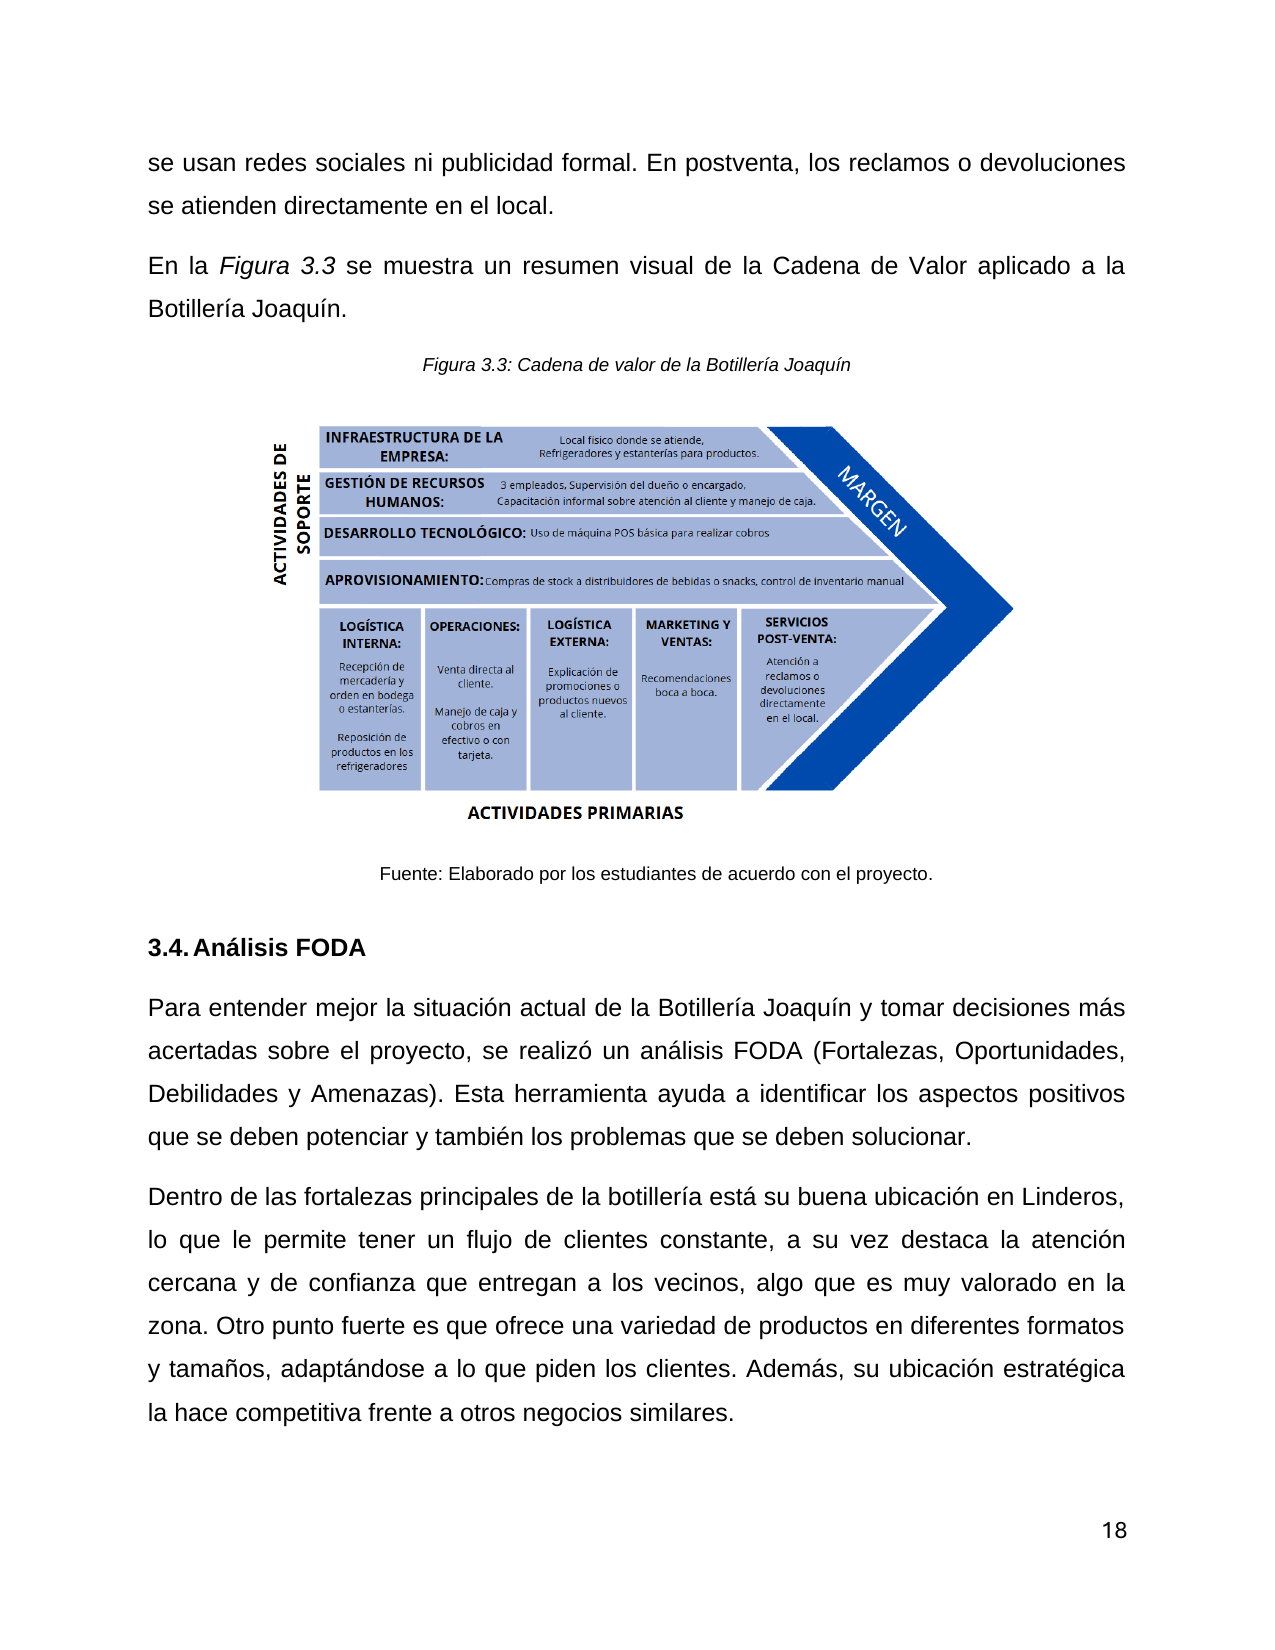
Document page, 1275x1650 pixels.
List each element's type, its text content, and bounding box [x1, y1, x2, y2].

text Para entender mejor la situación actual de la Botillería Joaquín y tomar decisiones más acertadas sobre el proyecto, se realizó un análisis FODA (Fortalezas, Oportunidades, Debilidades y Amenazas). Esta herramienta ayuda a identificar los aspectos positivos que se deben potenciar y también los problemas que se deben solucionar. [148, 993, 1127, 1151]
text Dentro de las fortalezas principales de la botillería está su buena ubicación en Linderos, lo que le permite tener un flujo de clientes constante, a su vez destaca la atención cercana y de confianza que entregan a los vecinos, algo que es muy valorado en la zona. Otro punto fuerte es que ofrece una variedad de productos en diferentes formatos y tamaños, adaptándose a lo que piden los clientes. Además, su ubicación estratégica la hace competitiva frente a otros negocios similares. [148, 1182, 1127, 1426]
text Fuente: Elaborado por los estudiantes de acuerdo con el proyecto. [185, 863, 1127, 885]
picture [261, 396, 1014, 832]
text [148, 148, 1127, 219]
list Análisis FODA [148, 933, 1127, 962]
text En la Figura 3.3 se muestra un resumen visual de la Cadena de Valor aplicado a la Botillería Joaquín. [148, 251, 1127, 322]
text Figura 3.3: Cadena de valor de la Botillería Joaquín [148, 353, 1127, 375]
